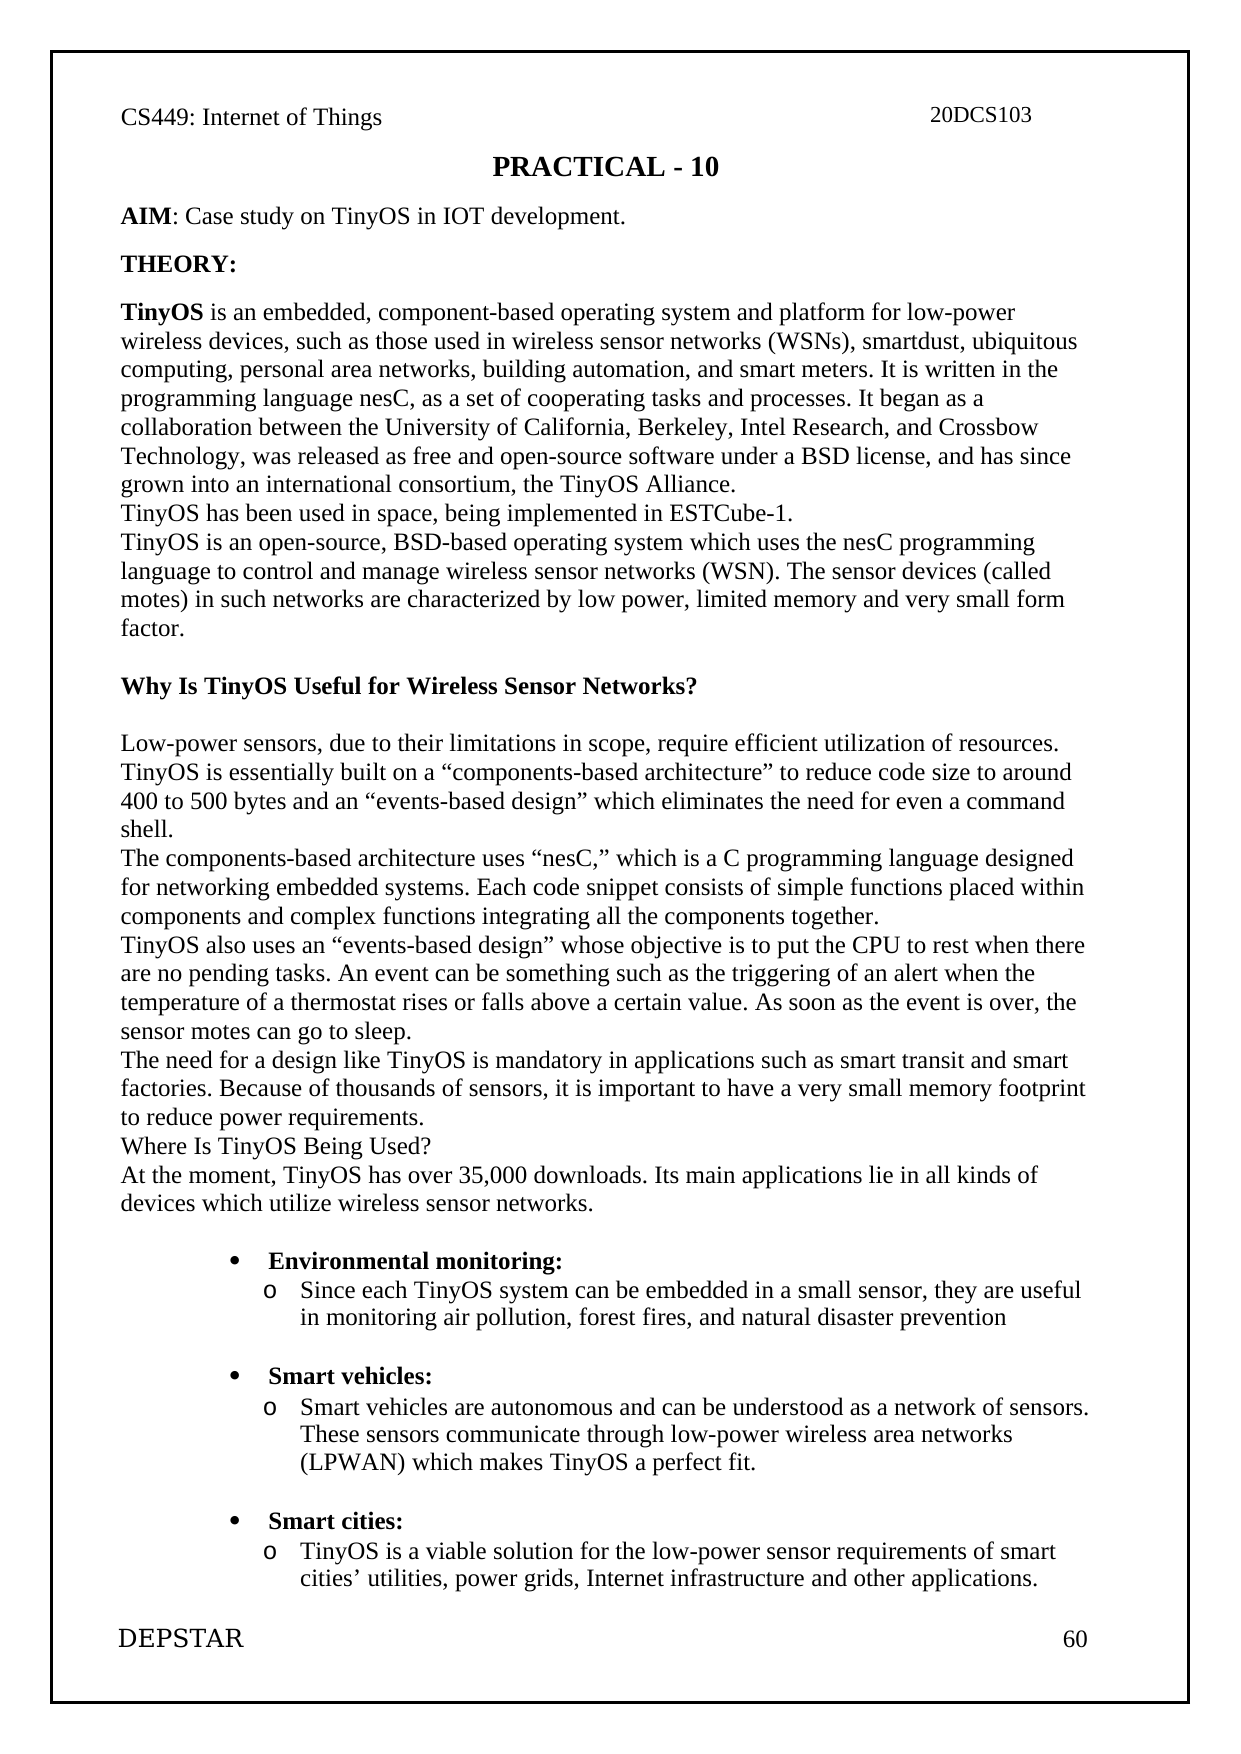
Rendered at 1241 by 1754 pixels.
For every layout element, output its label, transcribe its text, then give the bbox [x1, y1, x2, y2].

text Low-power sensors, due to their limitations in scope, require efficient utilization of resources. TinyOS is essentially built on a “components-based architecture” to reduce code size to around 400 to 500 bytes and an “events-based design” which eliminates the need for even a command shell. [120, 728, 1074, 843]
list Smart vehicles are autonomous and can be understood as a network of sensors. These sensors communicate through low-power wireless area networks (LPWAN) which makes TinyOS a perfect fit. [262, 1392, 1089, 1476]
subtitle Smart vehicles: [230, 1360, 1134, 1391]
text AIM: Case study on TinyOS in IOT development. [120, 201, 1134, 230]
subtitle PRACTICAL - 10 [119, 149, 1092, 182]
list TinyOS is a viable solution for the low-power sensor requirements of smart cities’ utilities, power grids, Internet infrastructure and other applications. [262, 1537, 1056, 1592]
text TinyOS also uses an “events-based design” whose objective is to put the CPU to rest when there are no pending tasks. An event can be something such as the triggering of an alert when the temperature of a thermostat rises or falls above a certain value. As soon as the event is over, the sensor motes can go to sleep. [120, 930, 1087, 1045]
text The components-based architecture uses “nesC,” which is a C programming language designed for networking embedded systems. Each code snippet consists of simple functions placed within components and complex functions integrating all the components together. [120, 843, 1087, 929]
text TinyOS is an embedded, component-based operating system and platform for low-power wireless devices, such as those used in wireless sensor networks (WSNs), smartdust, ubiquitous computing, personal area networks, building automation, and smart meters. It is written in the programming language nesC, as a set of cooperating tasks and processes. It began as a collaboration between the University of California, Berkeley, Intel Research, and Crossbow Technology, was released as free and open-source software under a BSD license, and has since grown into an international consortium, the TinyOS Alliance. [120, 297, 1079, 498]
subtitle Why Is TinyOS Useful for Wireless Sensor Networks? [120, 671, 1134, 699]
subtitle THEORY: [120, 249, 1134, 278]
text TinyOS is an open-source, BSD-based operating system which uses the nesC programming language to control and manage wireless sensor networks (WSN). The sensor devices (called motes) in such networks are characterized by low power, limited memory and very small form factor. [120, 527, 1067, 642]
text The need for a design like TinyOS is mandatory in applications such as smart transit and smart factories. Because of thousands of sensors, it is important to have a very small memory footprint to reduce power requirements. [120, 1045, 1088, 1131]
text At the moment, TinyOS has over 35,000 downloads. Its main applications lie in all kinds of devices which utilize wireless sensor networks. [120, 1160, 1040, 1217]
subtitle Environmental monitoring: [230, 1246, 1134, 1275]
subtitle Smart cities: [230, 1505, 1134, 1535]
list Since each TinyOS system can be embedded in a small sensor, they are useful in monitoring air pollution, forest fires, and natural disaster prevention [262, 1276, 1082, 1331]
text Where Is TinyOS Being Used? [120, 1131, 1134, 1160]
text TinyOS has been used in space, being implemented in ESTCube-1. [120, 498, 1134, 527]
